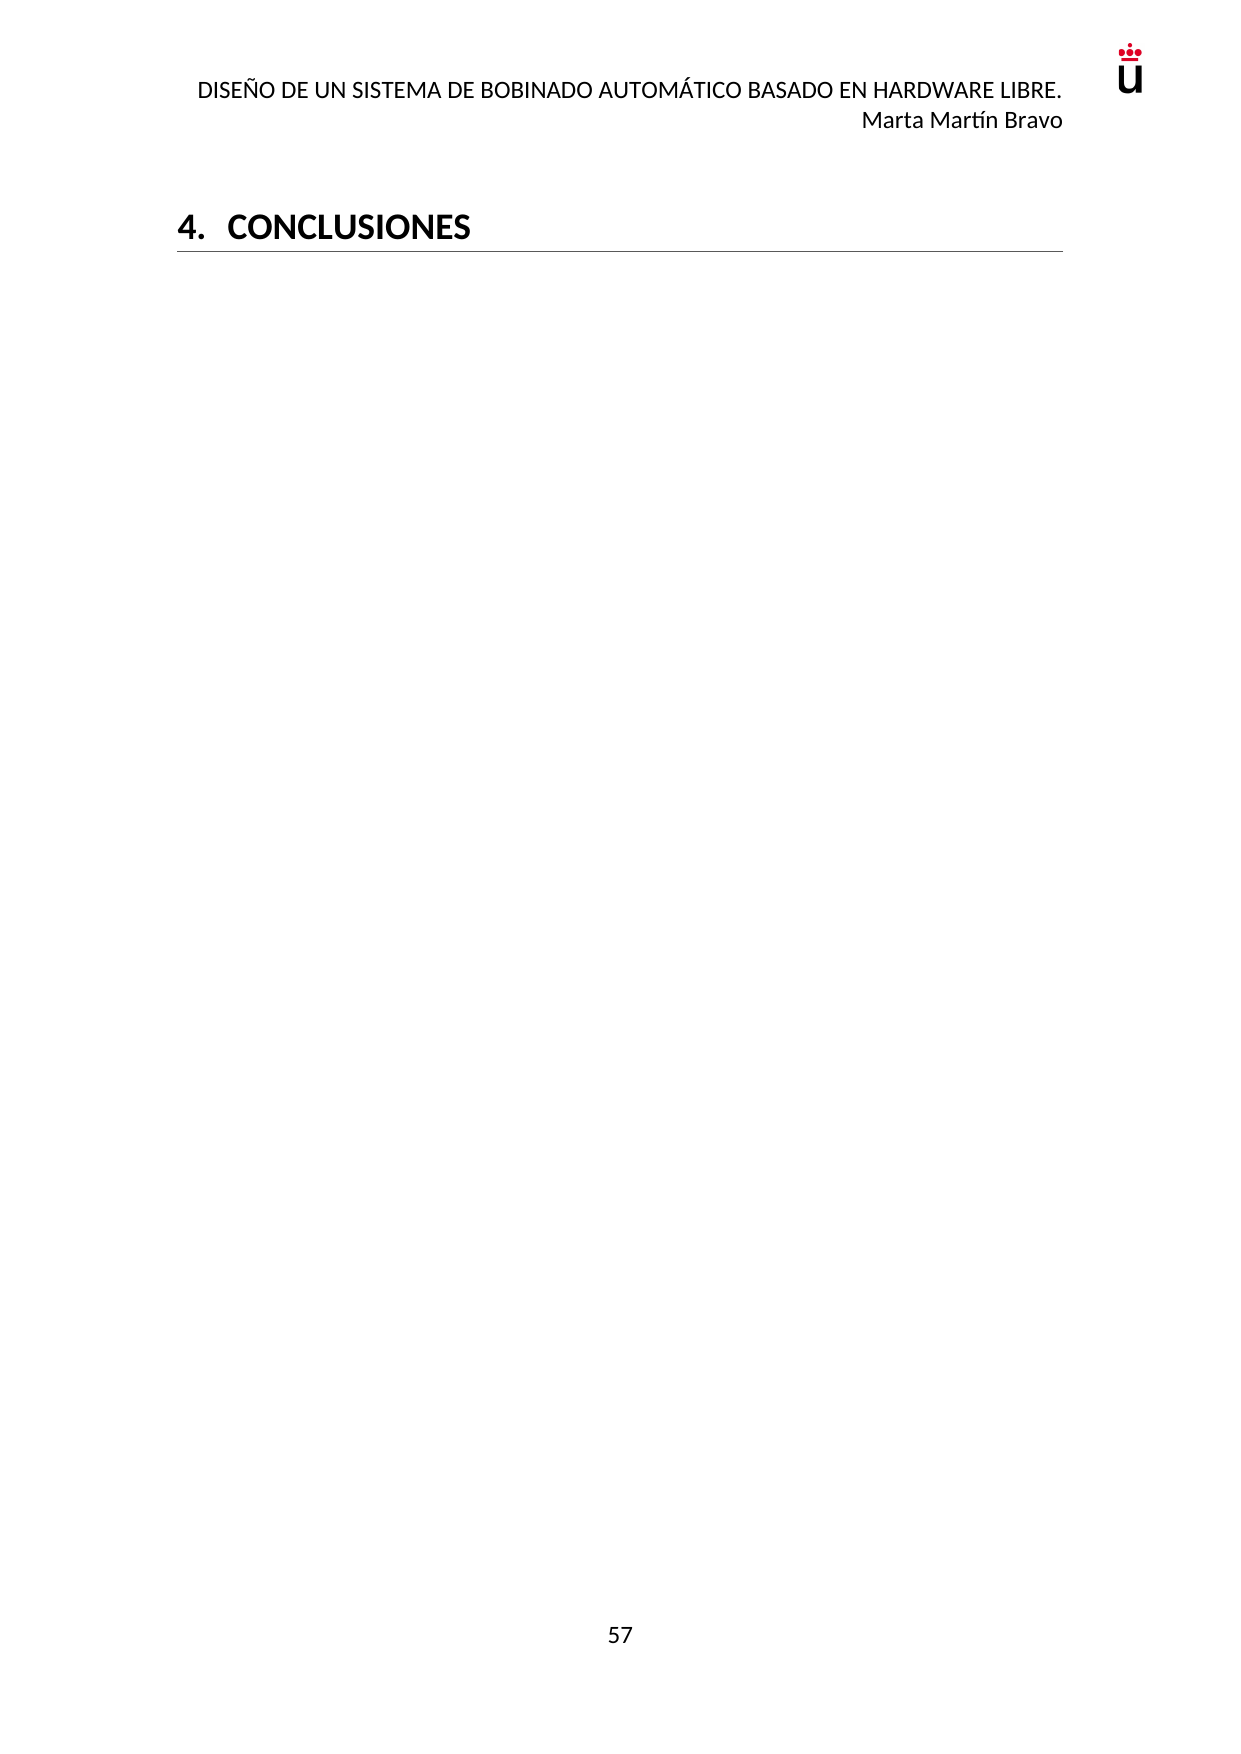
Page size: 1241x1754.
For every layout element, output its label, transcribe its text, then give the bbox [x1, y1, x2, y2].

picture [1118, 43, 1146, 95]
subtitle CONCLUSIONES [177, 203, 1063, 251]
